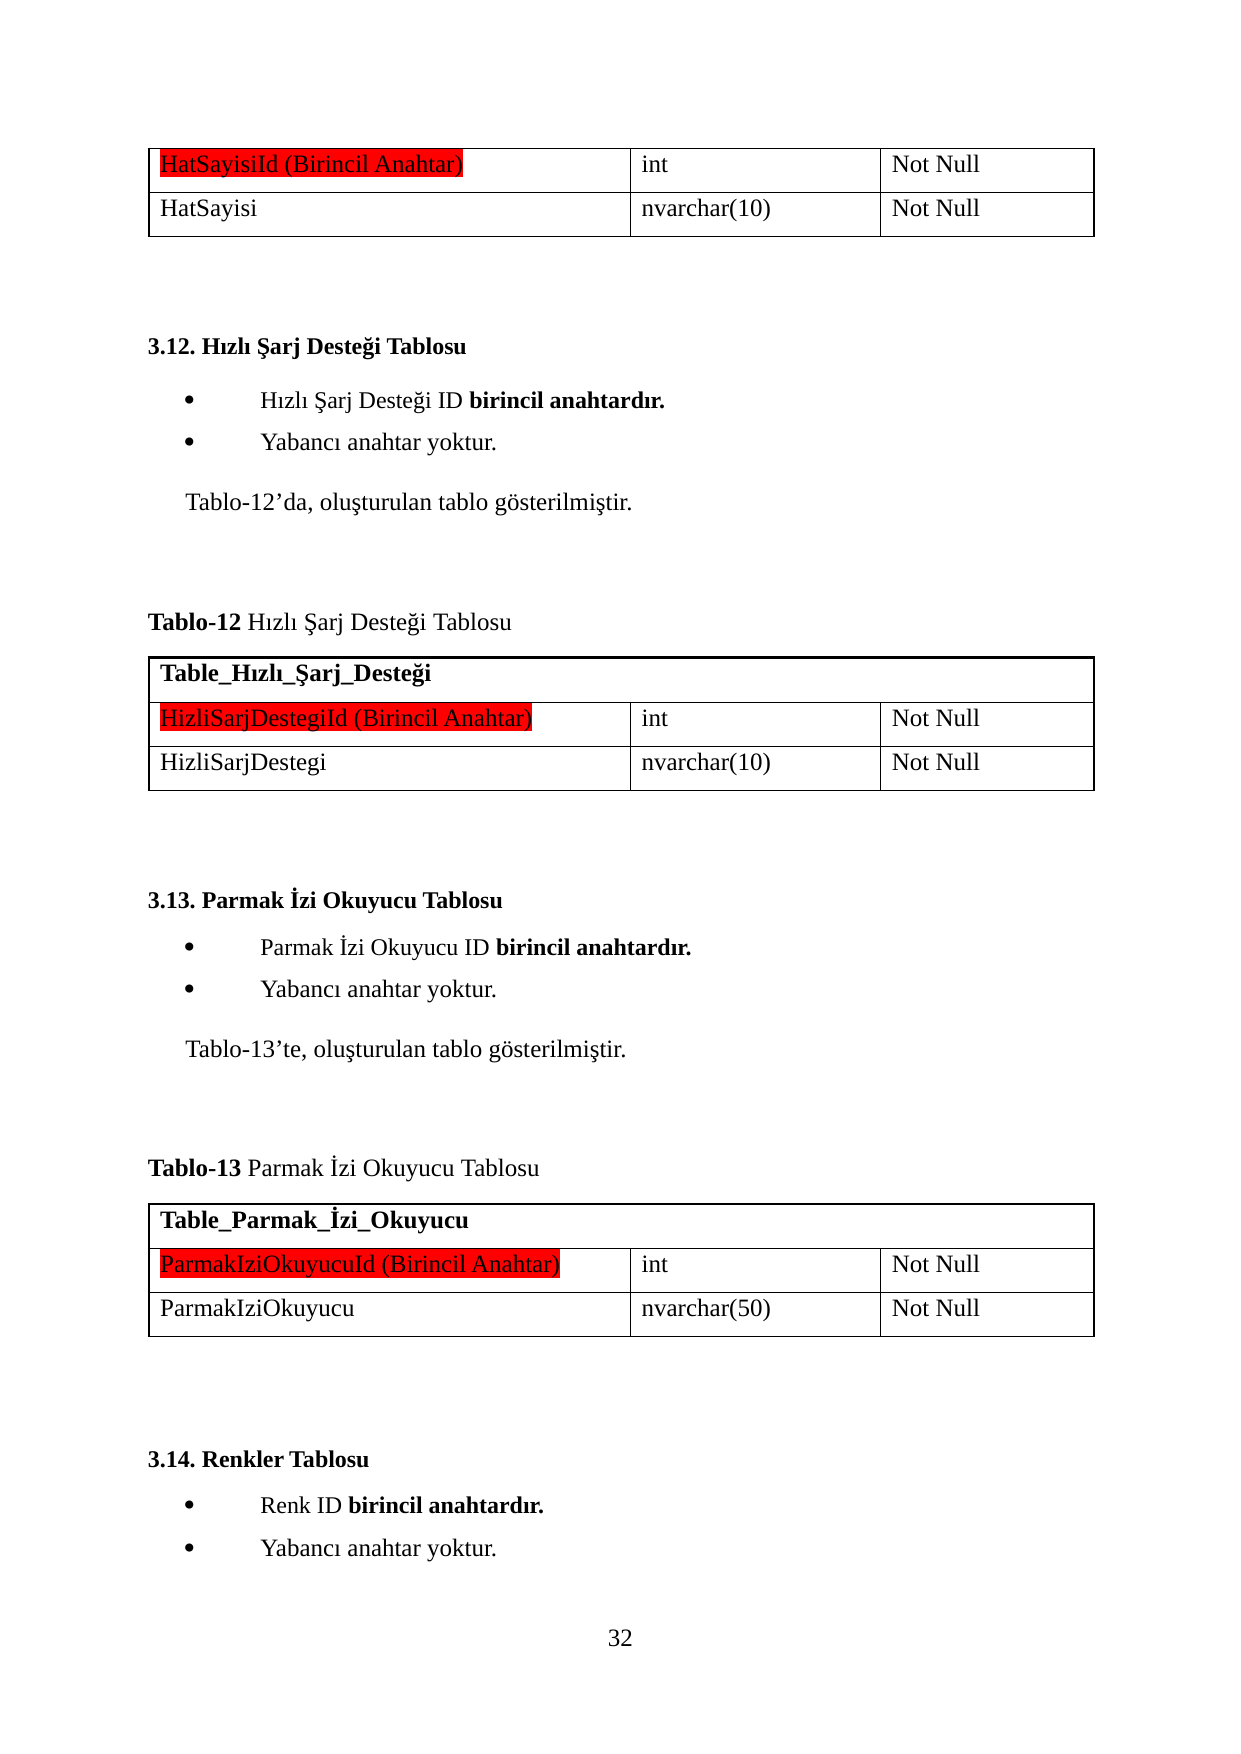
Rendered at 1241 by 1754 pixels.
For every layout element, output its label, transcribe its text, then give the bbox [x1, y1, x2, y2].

list Hızlı Şarj Desteği ID birincil anahtardır. [185, 386, 1092, 414]
table_cell Not Null [881, 747, 1093, 790]
list Yabancı anahtar yoktur. [185, 1533, 1092, 1561]
table_cell HizliSarjDestegiId (Birincil Anahtar) [150, 703, 630, 746]
text Tablo-12’da, oluşturulan tablo gösterilmiştir. [185, 487, 1092, 516]
table_cell ParmakIziOkuyucu [150, 1293, 630, 1336]
list Yabancı anahtar yoktur. [185, 974, 1092, 1003]
table_cell nvarchar(10) [631, 747, 880, 790]
table_cell HatSayisi [150, 193, 630, 236]
list Parmak İzi Okuyucu ID birincil anahtardır. [185, 933, 1092, 960]
table_cell nvarchar(10) [631, 193, 880, 236]
table_header Table_Parmak_İzi_Okuyucu [150, 1205, 1093, 1248]
table_cell int [631, 149, 880, 192]
table_cell HatSayisiId (Birincil Anahtar) [150, 149, 630, 192]
table_cell Not Null [881, 1293, 1093, 1336]
list Yabancı anahtar yoktur. [185, 427, 1092, 456]
table_cell Not Null [881, 703, 1093, 746]
subtitle 3.12. Hızlı Şarj Desteği Tablosu [148, 332, 1092, 360]
table_cell int [631, 1249, 880, 1292]
text 3.13. Parmak İzi Okuyucu Tablosu [148, 886, 1092, 914]
table_cell Not Null [881, 193, 1093, 236]
table_header Table_Hızlı_Şarj_Desteği [150, 659, 1093, 702]
table_cell ParmakIziOkuyucuId (Birincil Anahtar) [150, 1249, 630, 1292]
table_cell nvarchar(50) [631, 1293, 880, 1336]
text Tablo-13 Parmak İzi Okuyucu Tablosu [148, 1153, 1092, 1182]
table_cell Not Null [881, 149, 1093, 192]
table_cell HizliSarjDestegi [150, 747, 630, 790]
table_cell Not Null [881, 1249, 1093, 1292]
table_cell int [631, 703, 880, 746]
text Tablo-12 Hızlı Şarj Desteği Tablosu [148, 607, 1092, 636]
list Renk ID birincil anahtardır. [185, 1491, 1092, 1519]
text 3.14. Renkler Tablosu [148, 1445, 1092, 1472]
text Tablo-13’te, oluşturulan tablo gösterilmiştir. [185, 1034, 1092, 1062]
